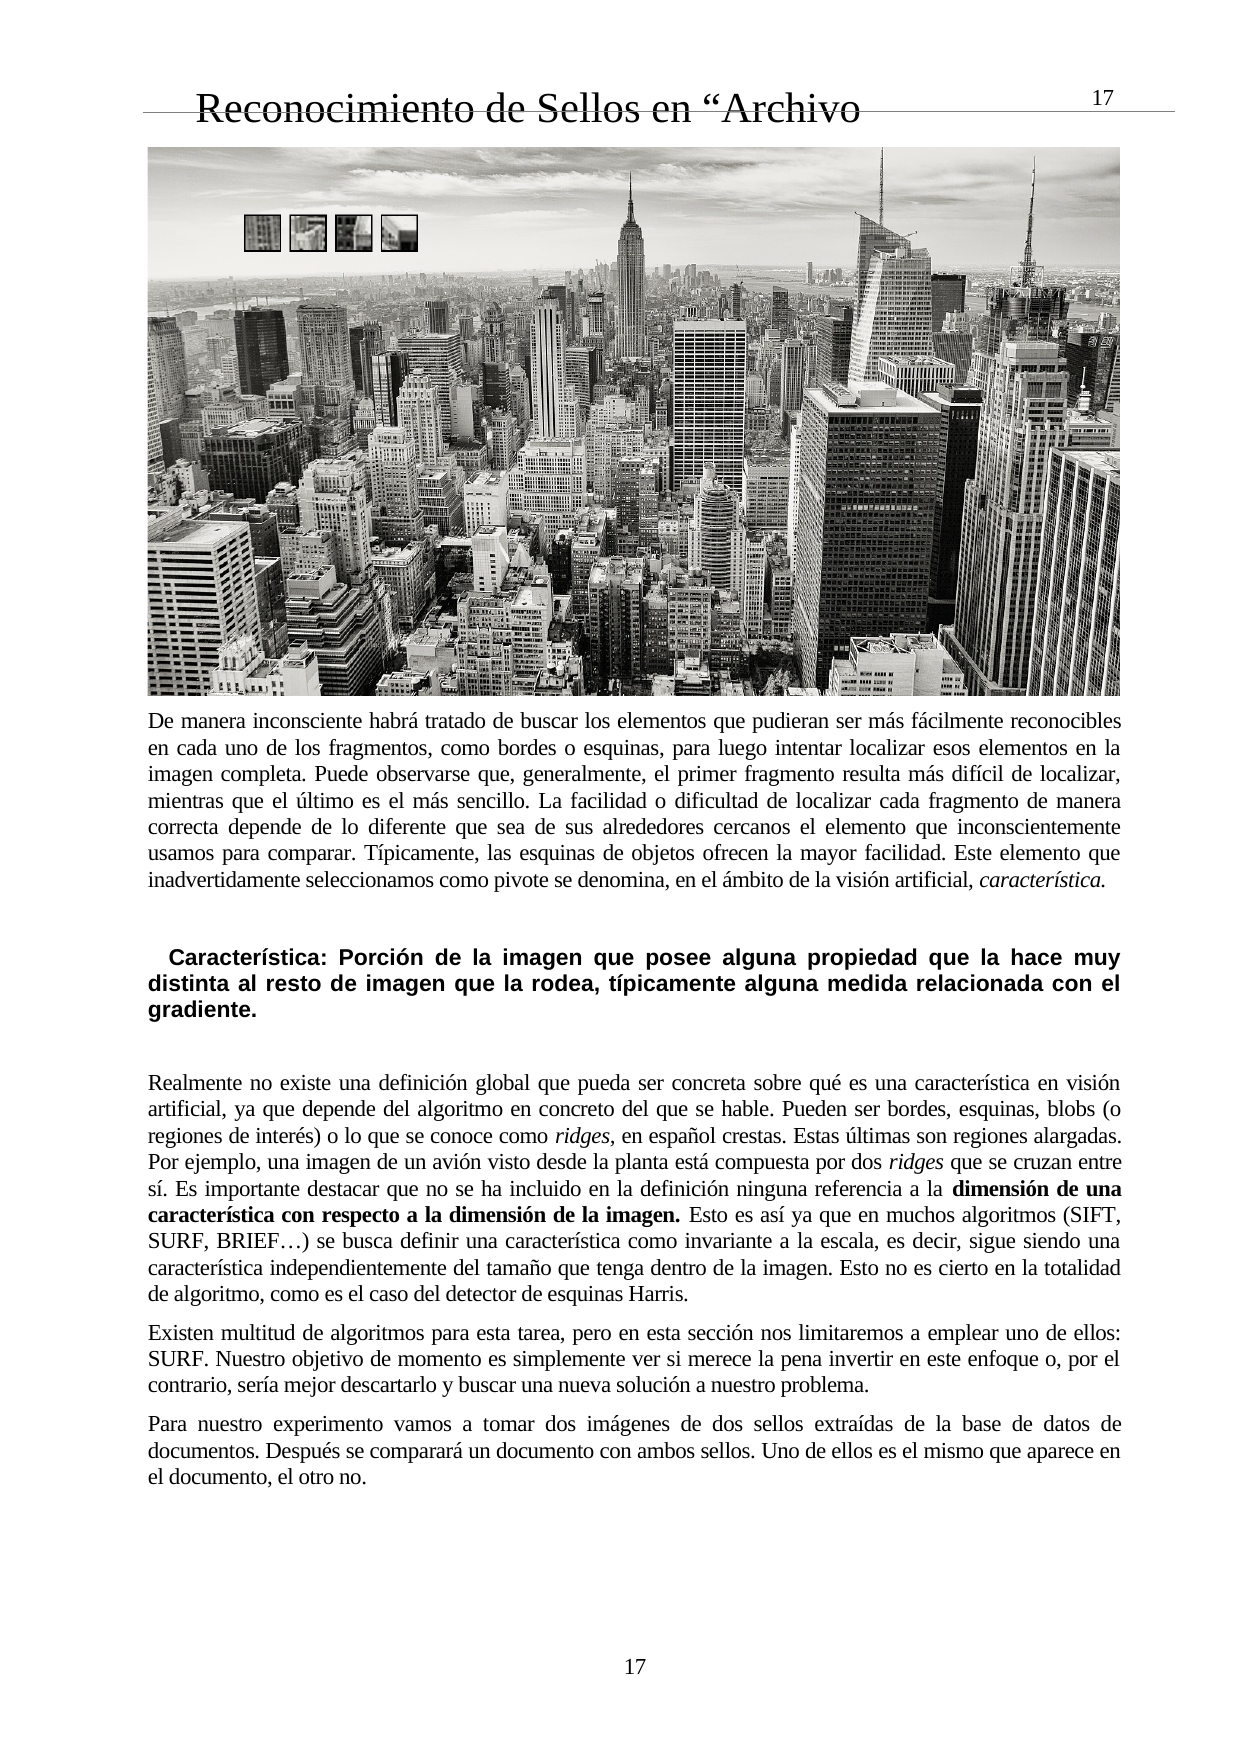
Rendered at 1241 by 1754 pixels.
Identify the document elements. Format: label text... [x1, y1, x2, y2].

text De manera inconsciente habrá tratado de buscar los elementos que pudieran ser más fácilmente reconocibles en cada uno de los fragmentos, como bordes o esquinas, para luego intentar localizar esos elementos en la imagen completa. Puede observarse que, generalmente, el primer fragmento resulta más difícil de localizar, mientras que el último es el más sencillo. La facilidad o dificultad de localizar cada fragmento de manera correcta depende de lo diferente que sea de sus alrededores cercanos el elemento que inconscientemente usamos para comparar. Típicamente, las esquinas de objetos ofrecen la mayor facilidad. Este elemento que inadvertidamente seleccionamos como pivote se denomina, en el ámbito de la visión artificial, característica. [148, 708, 1122, 892]
text Realmente no existe una definición global que pueda ser concreta sobre qué es una característica en visión artificial, ya que depende del algoritmo en concreto del que se hable. Pueden ser bordes, esquinas, blobs (o regiones de interés) o lo que se conoce como ridges, en español crestas. Estas últimas son regiones alargadas. Por ejemplo, una imagen de un avión visto desde la planta está compuesta por dos ridges que se cruzan entre sí. Es importante destacar que no se ha incluido en la definición ninguna referencia a la dimensión de una característica con respecto a la dimensión de la imagen. Esto es así ya que en muchos algoritmos (SIFT, SURF, BRIEF…) se busca definir una característica como invariante a la escala, es decir, sigue siendo una característica independientemente del tamaño que tenga dentro de la imagen. Esto no es cierto en la totalidad de algoritmo, como es el caso del detector de esquinas Harris. [148, 1069, 1122, 1306]
picture [147, 147, 1120, 696]
text Existen multitud de algoritmos para esta tarea, pero en esta sección nos limitaremos a emplear uno de ellos: SURF. Nuestro objetivo de momento es simplemente ver si merece la pena invertir en este enfoque o, por el contrario, sería mejor descartarlo y buscar una nueva solución a nuestro problema. [148, 1319, 1122, 1398]
text Característica: Porción de la imagen que posee alguna propiedad que la hace muy distinta al resto de imagen que la rodea, típicamente alguna medida relacionada con el gradiente. [148, 943, 1122, 1022]
text Para nuestro experimento vamos a tomar dos imágenes de dos sellos extraídas de la base de datos de documentos. Después se comparará un documento con ambos sellos. Uno de ellos es el mismo que aparece en el documento, el otro no. [148, 1410, 1122, 1489]
